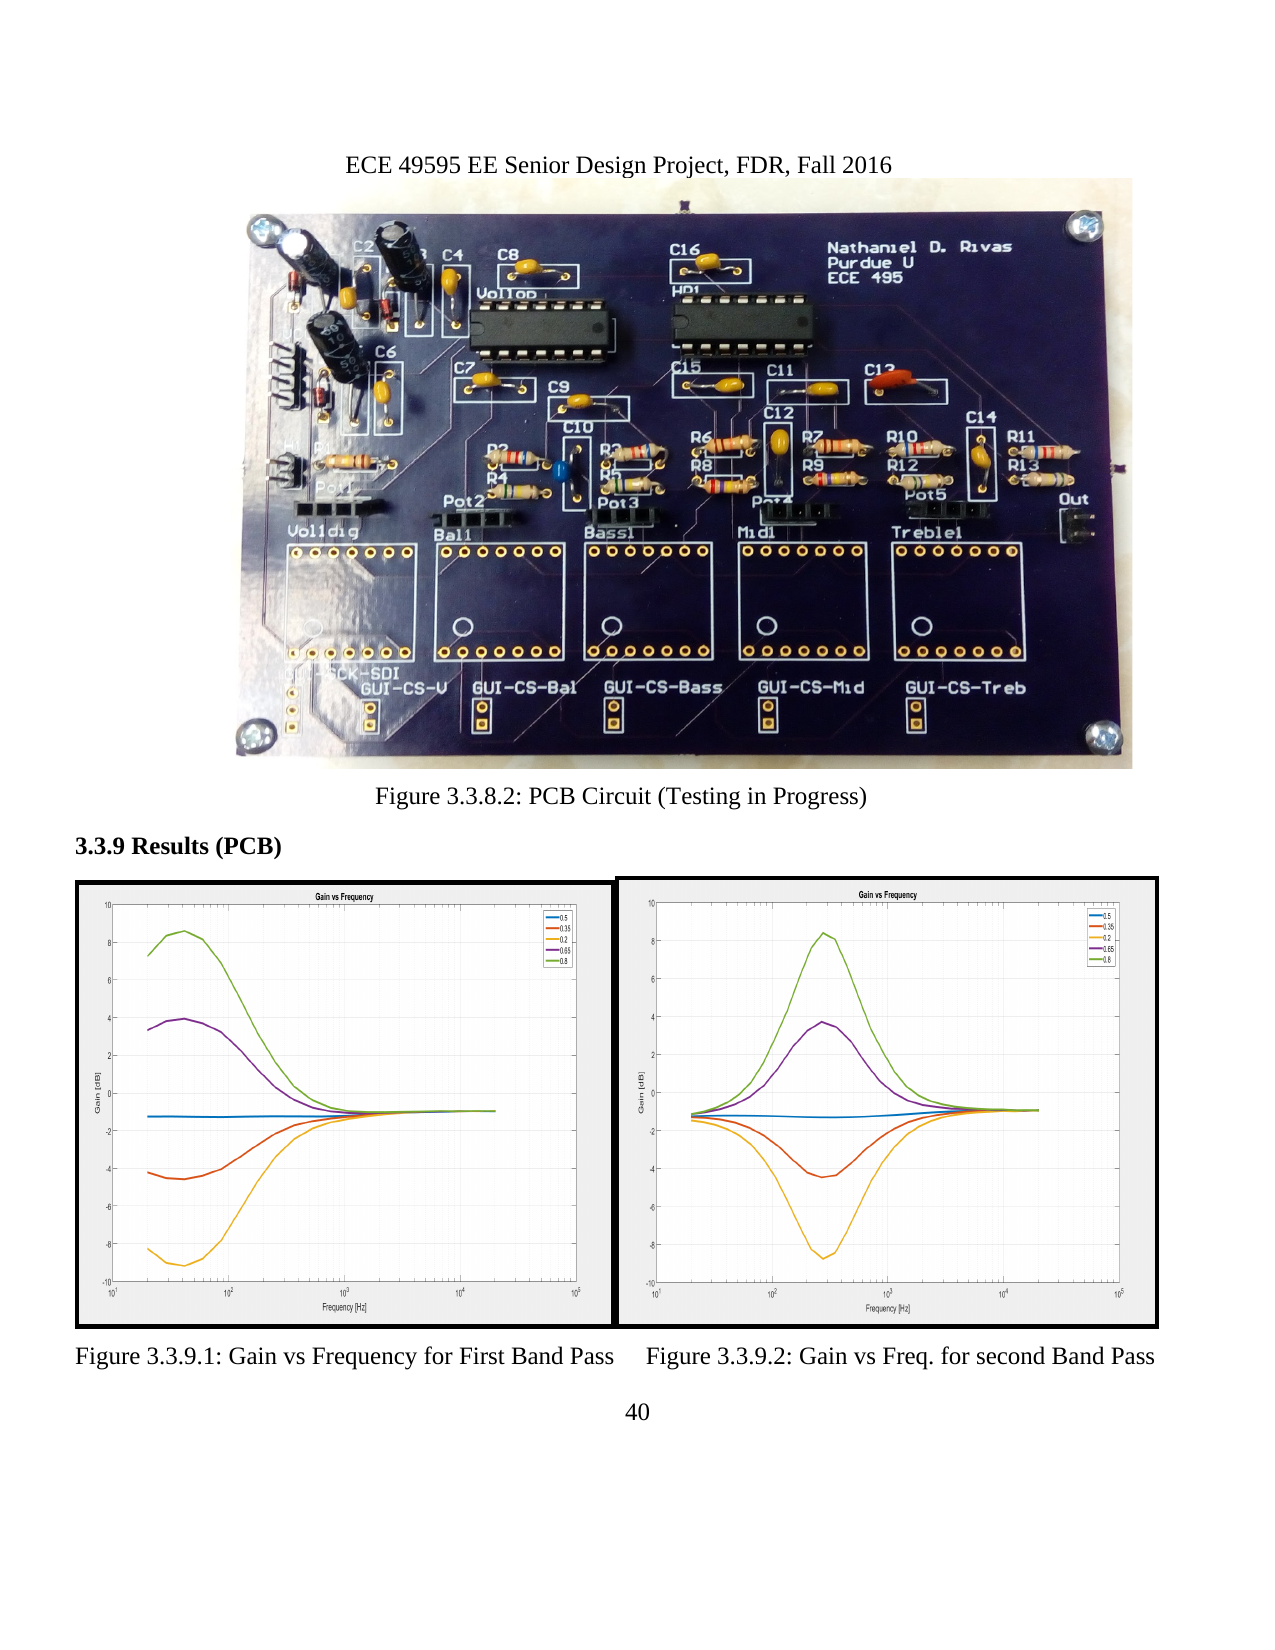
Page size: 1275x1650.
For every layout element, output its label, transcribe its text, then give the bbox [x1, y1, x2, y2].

picture [230, 178, 1133, 769]
picture [79, 885, 611, 1324]
picture [619, 880, 1155, 1324]
subtitle 3.3.9 Results (PCB) [75, 831, 1200, 859]
text Figure 3.3.9.1: Gain vs Frequency for First Band Pass Figure 3.3.9.2: Gain vs Freq. for second Band Pass [75, 1341, 1200, 1370]
text Figure 3.3.8.2: PCB Circuit (Testing in Progress) [300, 781, 1200, 810]
